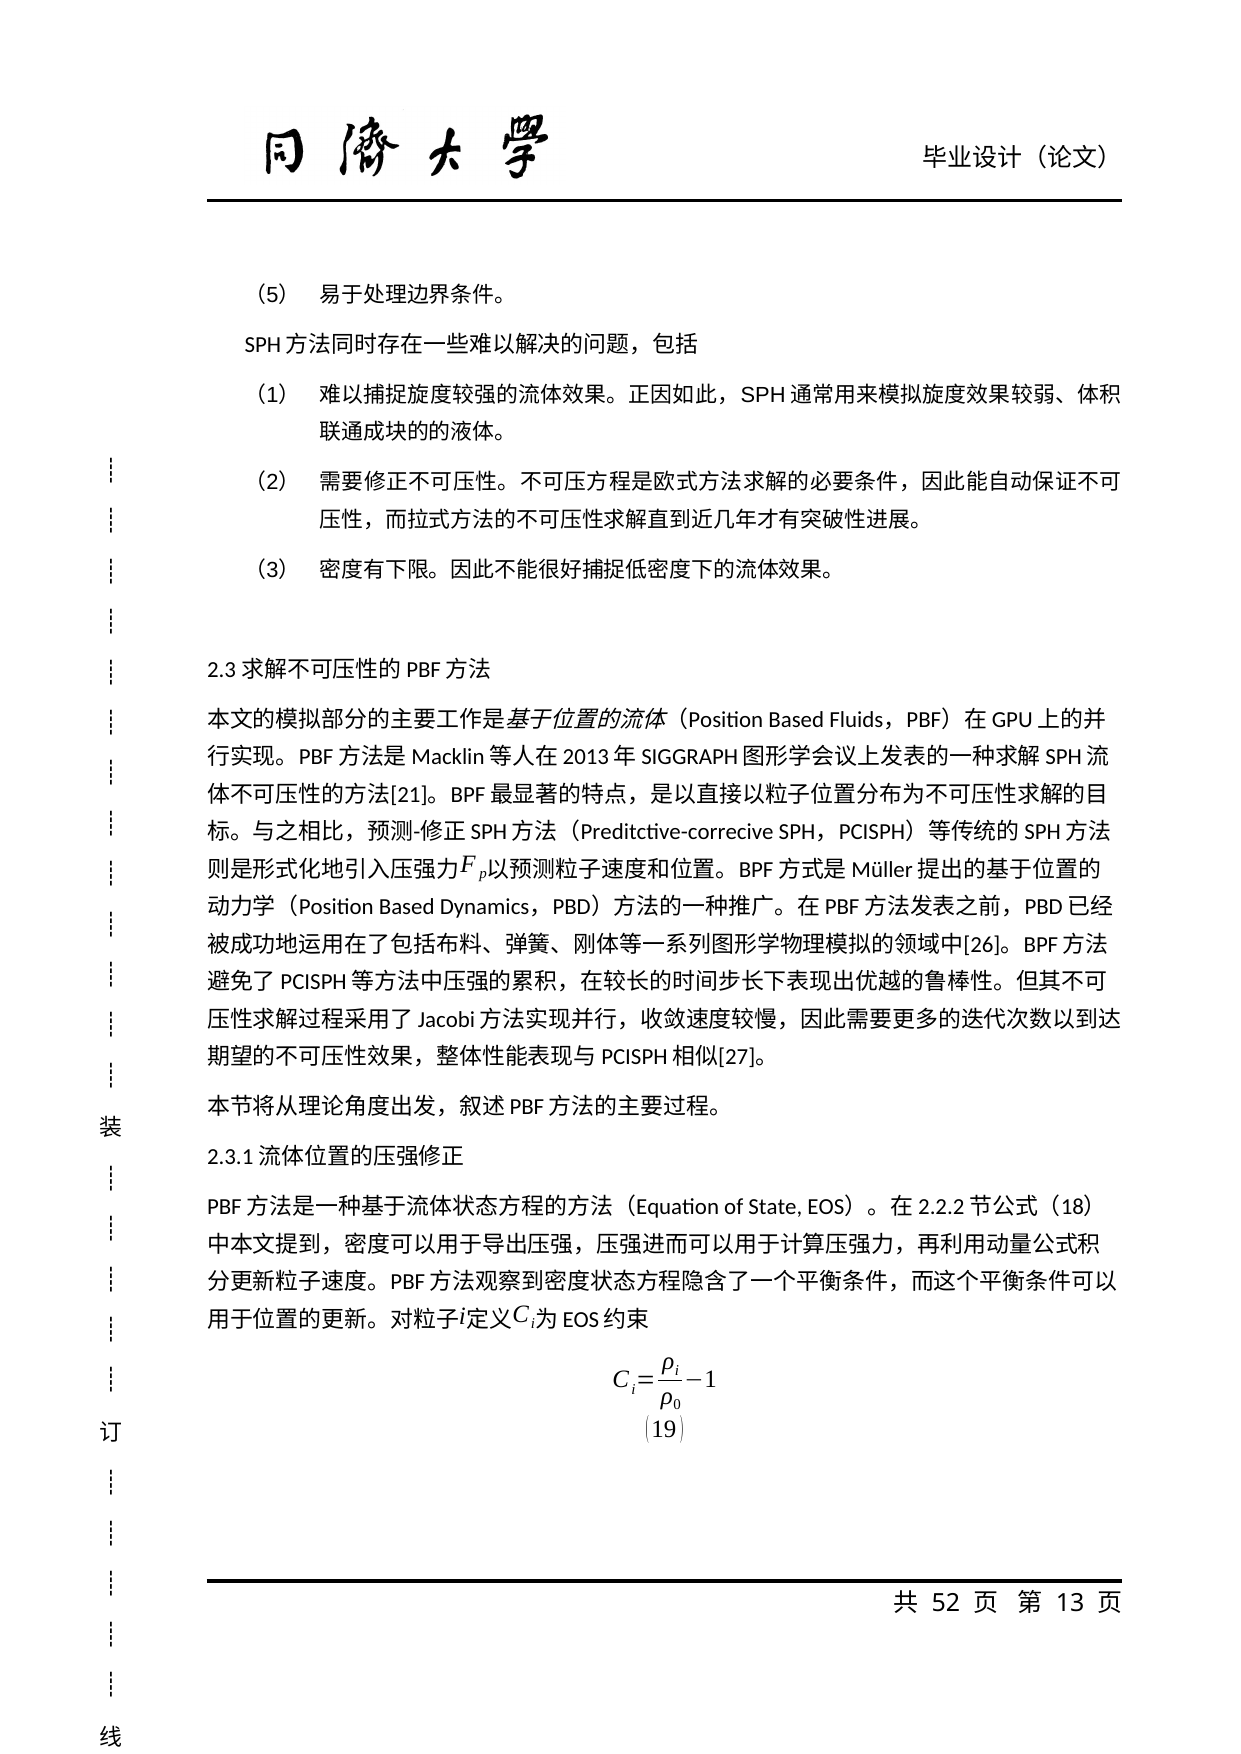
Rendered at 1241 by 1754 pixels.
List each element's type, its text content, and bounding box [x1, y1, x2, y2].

text 2.3.1 流体位置的压强修正 [207, 1135, 1122, 1172]
list 易于处理边界条件。 [244, 272, 1122, 310]
text 本文的模拟部分的主要工作是基于位置的流体（Position Based Fluids，PBF）在GPU上的并行实现。PBF方法是Macklin等人在2013年SIGGRAPH图形学会议上发表的一种求解SPH流体不可压性的方法[21]。BPF最显著的特点，是以直接以粒子位置分布为不可压性求解的目标。与之相比，预测-修正SPH方法（Preditctive-correcive SPH，PCISPH）等传统的SPH方法则是形式化地引入压强力以预测粒子速度和位置。BPF方式是Müller提出的基于位置的动力学（Position Based Dynamics，PBD）方法的一种推广。在PBF方法发表之前，PBD已经被成功地运用在了包括布料、弹簧、刚体等一系列图形学物理模拟的领域中[26]。BPF方法避免了PCISPH等方法中压强的累积，在较长的时间步长下表现出优越的鲁棒性。但其不可压性求解过程采用了Jacobi方法实现并行，收敛速度较慢，因此需要更多的迭代次数以到达期望的不可压性效果，整体性能表现与PCISPH相似[27]。 [207, 697, 1122, 1072]
picture [244, 106, 566, 185]
list 难以捕捉旋度较强的流体效果。正因如此，SPH通常用来模拟旋度效果较弱、体积联通成块的的液体。 [244, 372, 1122, 447]
list 需要修正不可压性。不可压方程是欧式方法求解的必要条件，因此能自动保证不可压性，而拉式方法的不可压性求解直到近几年才有突破性进展。 [244, 460, 1122, 535]
text 2.3 求解不可压性的PBF方法 [207, 647, 1122, 685]
list 密度有下限。因此不能很好捕捉低密度下的流体效果。 [244, 547, 1122, 585]
text SPH方法同时存在一些难以解决的问题，包括 [244, 322, 1122, 360]
text 本节将从理论角度出发，叙述PBF方法的主要过程。 [207, 1085, 1122, 1122]
text PBF方法是一种基于流体状态方程的方法（Equation of State, EOS）。在2.2.2节公式（18）中本文提到，密度可以用于导出压强，压强进而可以用于计算压强力，再利用动量公式积分更新粒子速度。PBF方法观察到密度状态方程隐含了一个平衡条件，而这个平衡条件可以用于位置的更新。对粒子定义为EOS约束 [207, 1185, 1122, 1335]
